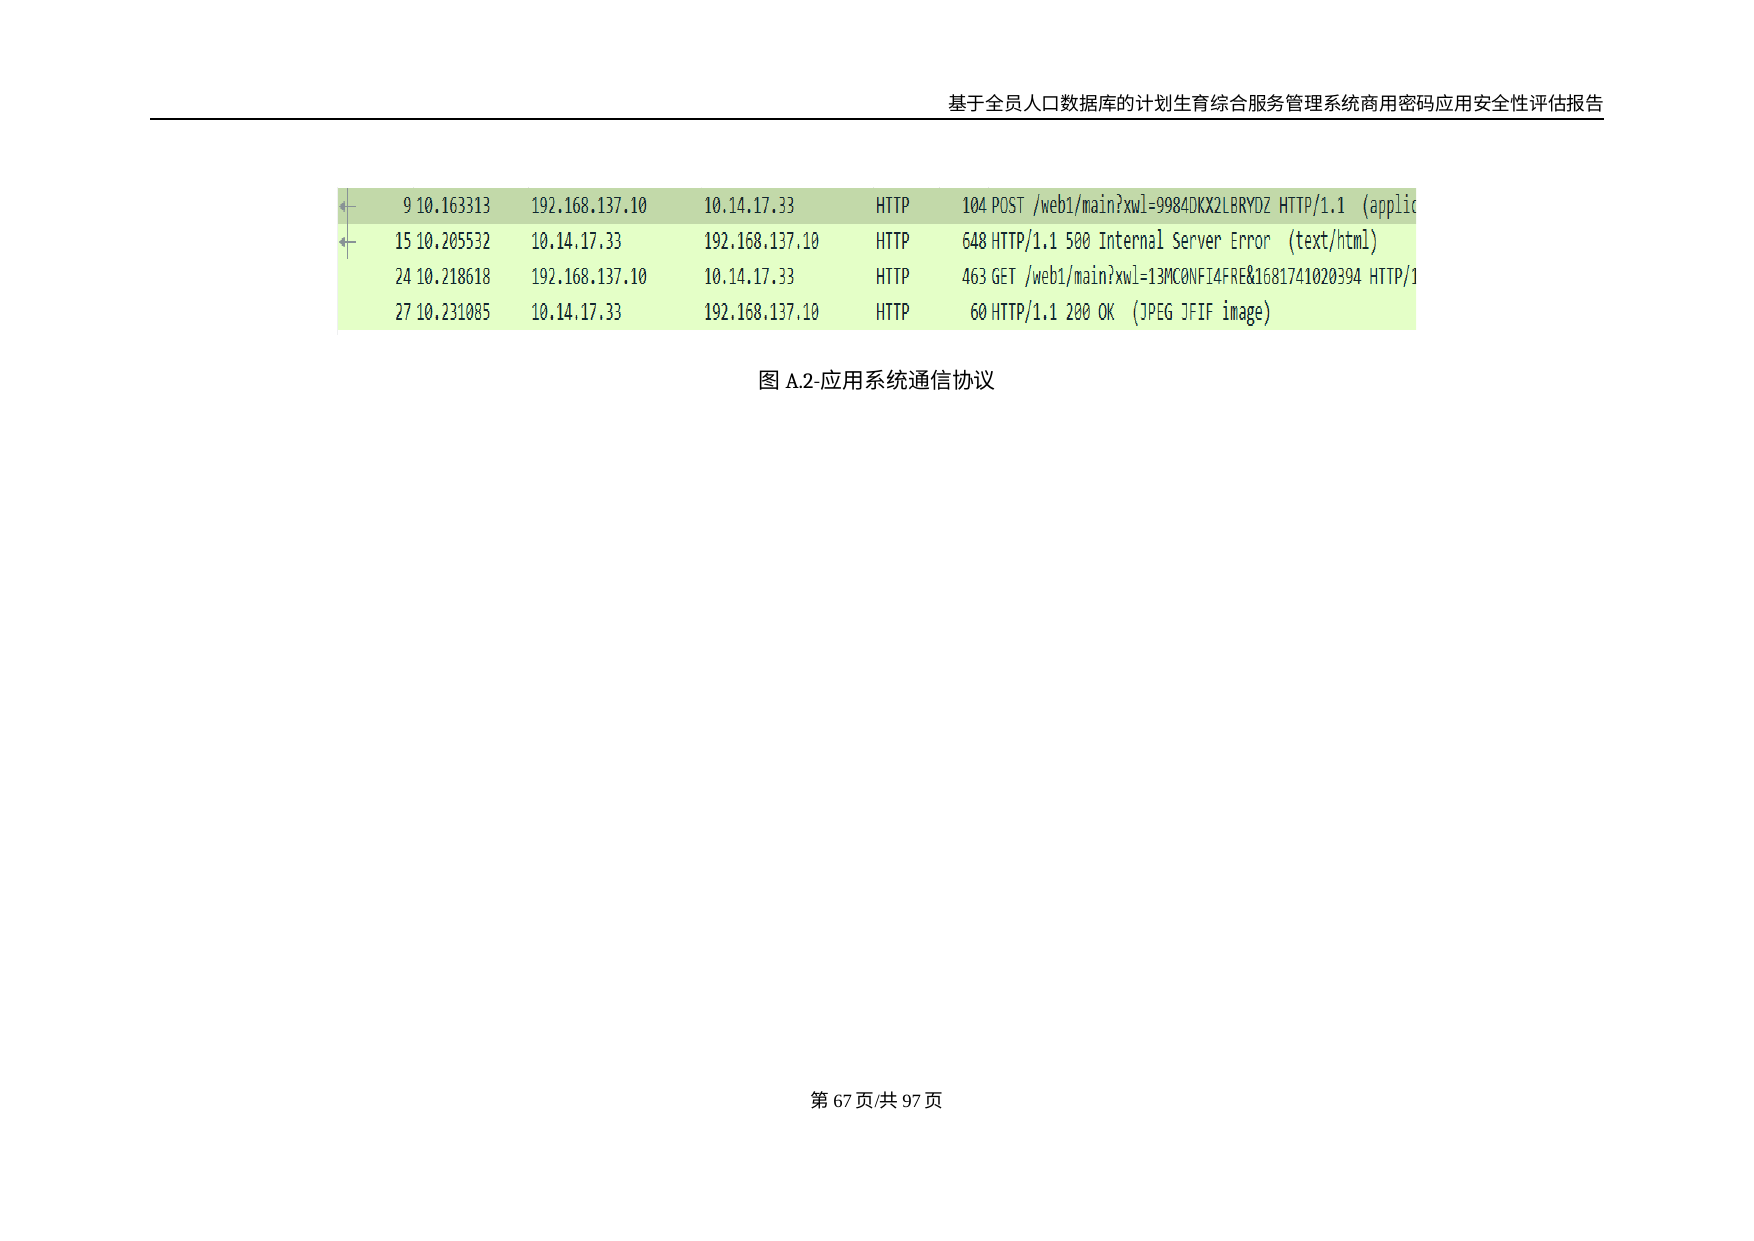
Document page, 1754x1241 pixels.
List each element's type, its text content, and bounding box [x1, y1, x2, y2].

text 图 A.2-应用系统通信协议 [150, 362, 1604, 396]
picture [337, 187, 1417, 335]
